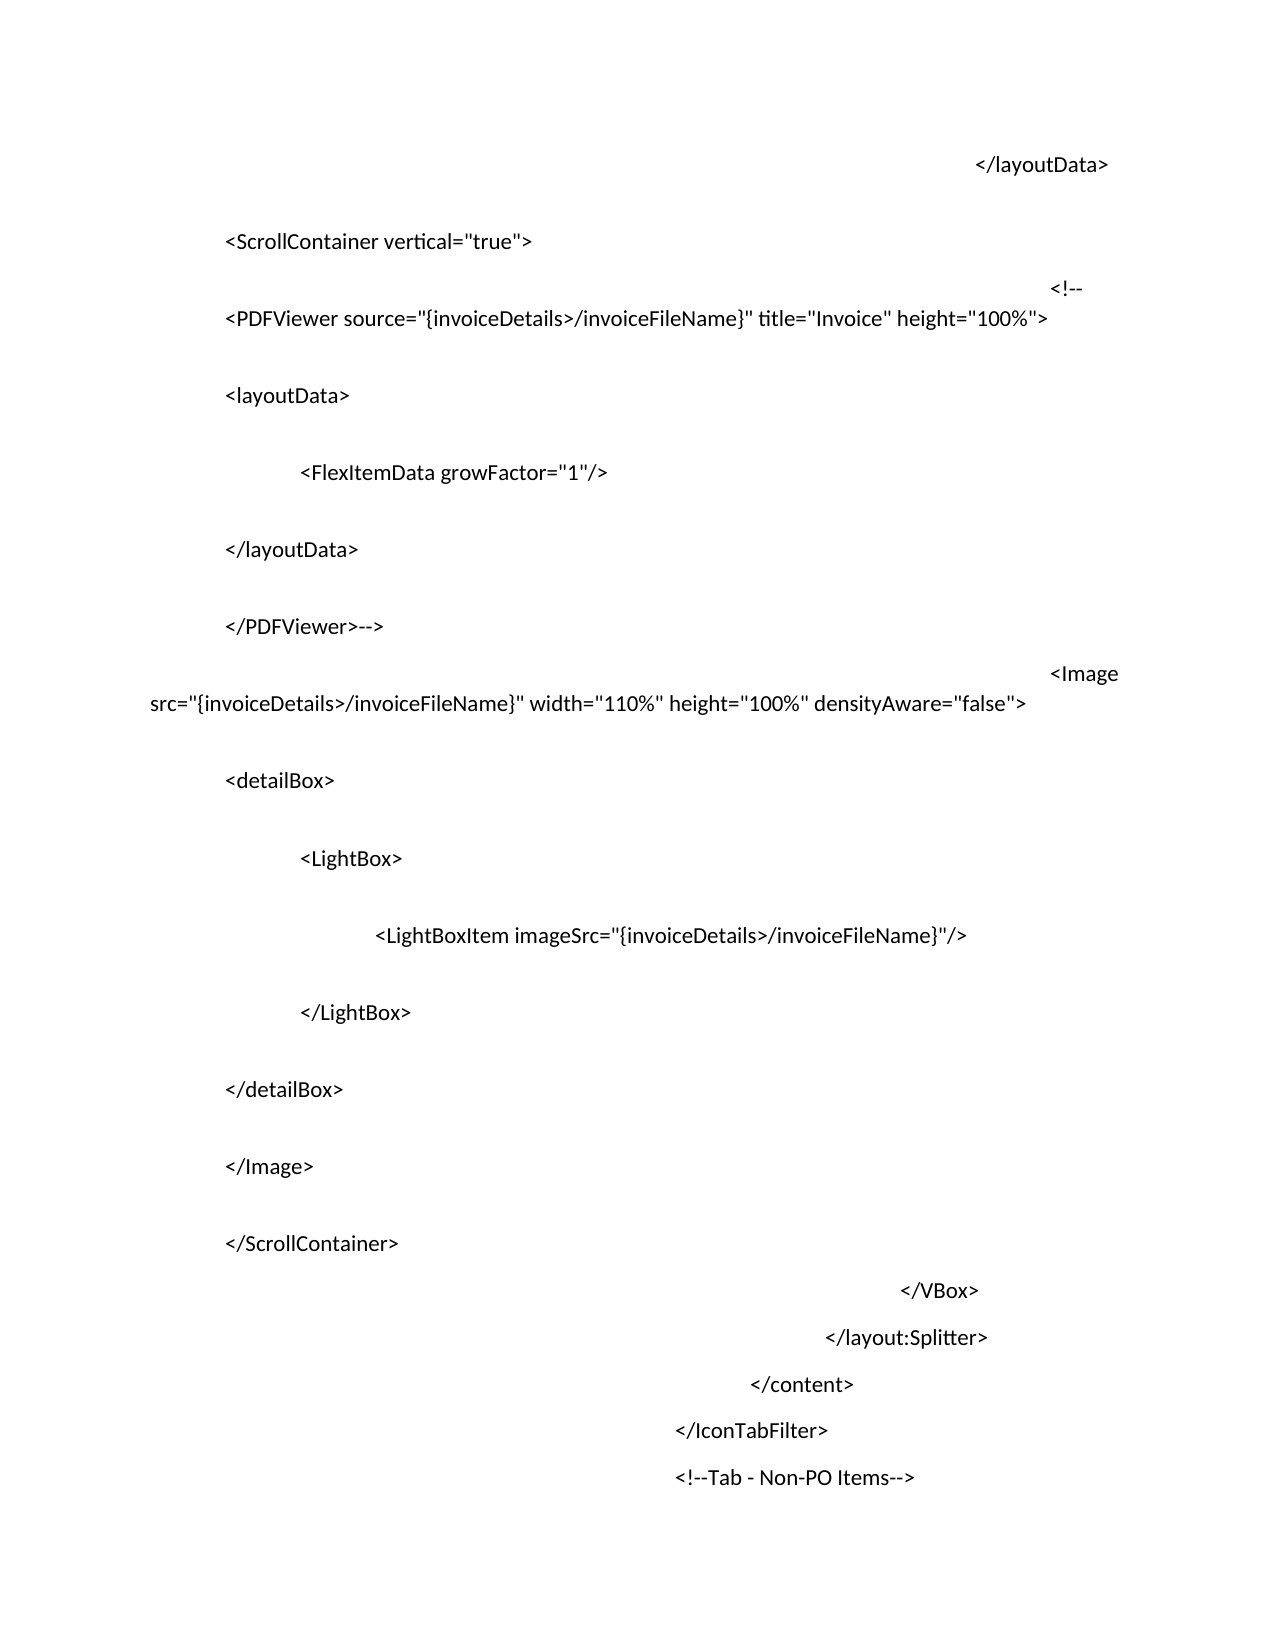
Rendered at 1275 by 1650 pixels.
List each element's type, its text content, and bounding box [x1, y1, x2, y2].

text <layoutData> [150, 351, 1125, 409]
text </Image> [150, 1122, 1125, 1180]
text </IconTabFilter> [150, 1417, 1125, 1445]
text <LightBoxItem imageSrc="{invoiceDetails>/invoiceFileName}"/> [150, 891, 1125, 949]
text </PDFViewer>--> [150, 582, 1125, 641]
text </content> [150, 1370, 1125, 1398]
text </VBox> [150, 1276, 1125, 1304]
text <LightBox> [150, 813, 1125, 872]
text </layoutData> [150, 505, 1125, 563]
text </layout:Splitter> [150, 1323, 1125, 1351]
text <!--Tab - Non-PO Items--> [150, 1463, 1125, 1492]
text <ScrollContainer vertical="true"> [150, 197, 1125, 255]
text <Image src="{invoiceDetails>/invoiceFileName}" width="110%" height="100%" densityAware="false"> [150, 659, 1125, 718]
text </LightBox> [150, 968, 1125, 1026]
text </layoutData> [150, 150, 1125, 178]
text <FlexItemData growFactor="1"/> [150, 428, 1125, 486]
text </ScrollContainer> [150, 1199, 1125, 1257]
text <!-- <PDFViewer source="{invoiceDetails>/invoiceFileName}" title="Invoice" height="100%"> [150, 274, 1125, 332]
text </detailBox> [150, 1045, 1125, 1103]
text <detailBox> [150, 736, 1125, 795]
